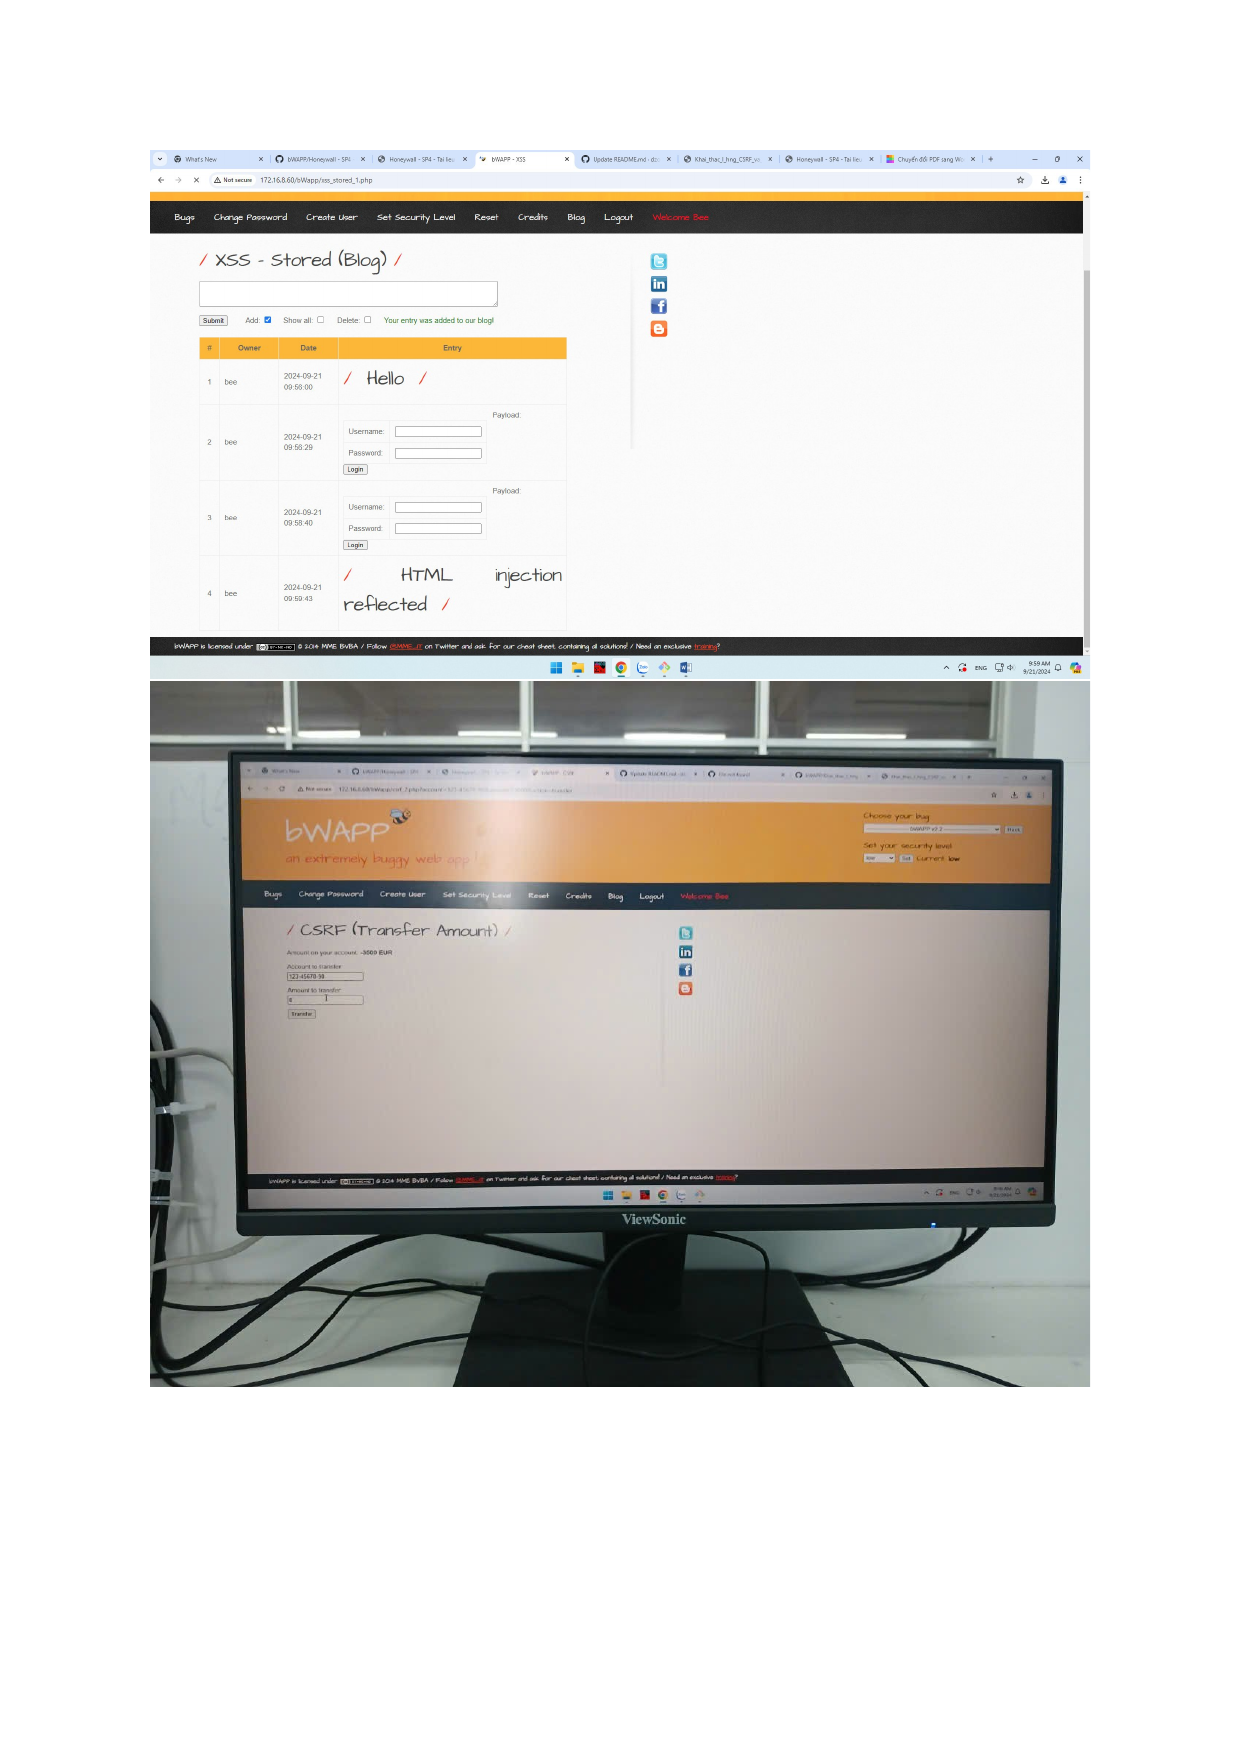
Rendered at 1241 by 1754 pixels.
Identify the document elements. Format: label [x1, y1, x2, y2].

picture [150, 150, 1091, 679]
picture [150, 681, 1091, 1387]
